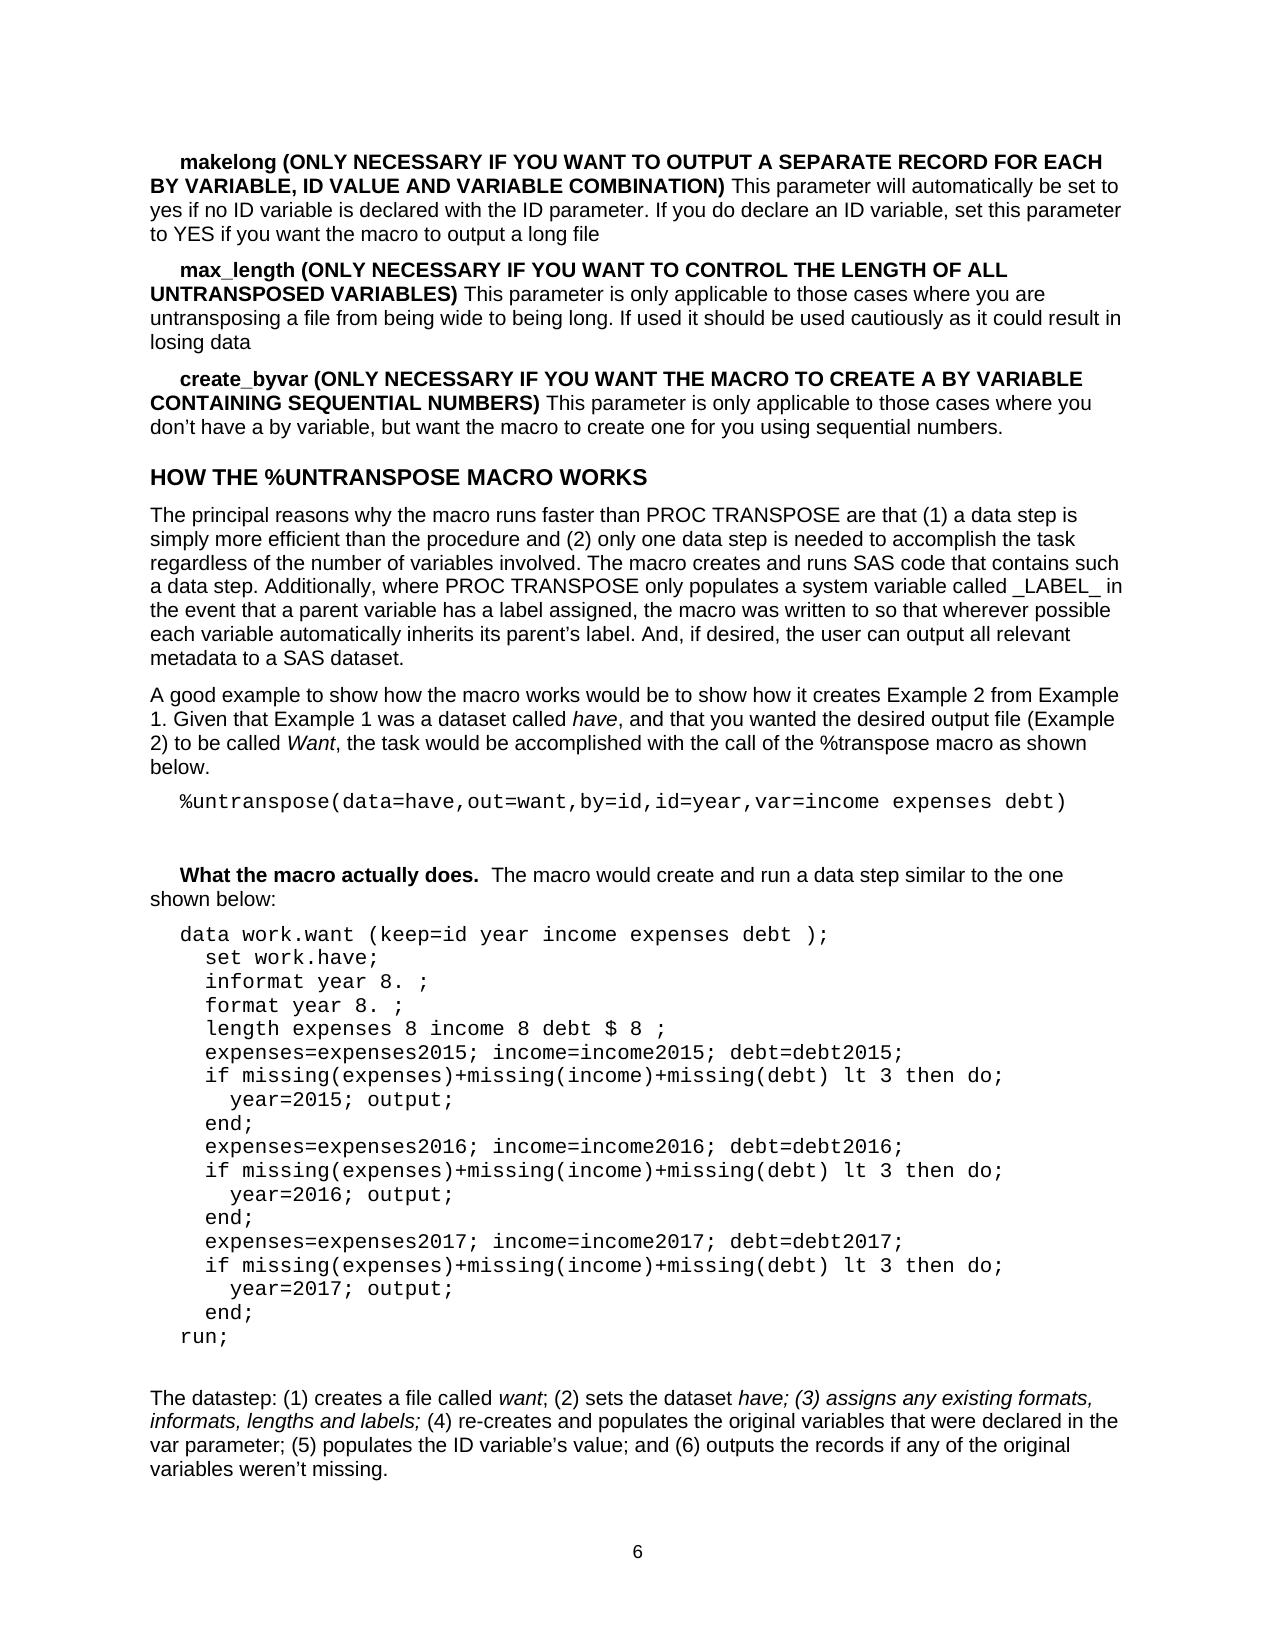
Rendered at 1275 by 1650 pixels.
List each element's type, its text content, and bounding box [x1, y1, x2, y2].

text expenses=expenses2015; income=income2015; debt=debt2015; [179, 1042, 1125, 1066]
text if missing(expenses)+missing(income)+missing(debt) lt 3 then do; [179, 1255, 1125, 1278]
text year=2015; output; [179, 1089, 1125, 1113]
text create_byvar (ONLY NECESSARY IF YOU WANT THE MACRO TO CREATE A BY VARIABLE CONTAINING SEQUENTIAL NUMBERS) This parameter is only applicable to those cases where you don’t have a by variable, but want the macro to create one for you using sequential numbers. [150, 367, 1125, 438]
text year=2017; output; [179, 1278, 1125, 1302]
text A good example to show how the macro works would be to show how it creates Example 2 from Example 1. Given that Example 1 was a dataset called have, and that you wanted the desired output file (Example 2) to be called Want, the task would be accomplished with the call of the %transpose macro as shown below. [150, 683, 1125, 778]
subtitle HOW THE %UNTRANSPOSE MACRO WORKS [150, 463, 1125, 490]
text if missing(expenses)+missing(income)+missing(debt) lt 3 then do; [179, 1160, 1125, 1184]
text max_length (ONLY NECESSARY IF YOU WANT TO CONTROL THE LENGTH OF ALL UNTRANSPOSED VARIABLES) This parameter is only applicable to those cases where you are untransposing a file from being wide to being long. If used it should be used cautiously as it could result in losing data [150, 258, 1125, 354]
text length expenses 8 income 8 debt $ 8 ; [179, 1018, 1125, 1042]
text makelong (ONLY NECESSARY IF YOU WANT TO OUTPUT A SEPARATE RECORD FOR EACH BY VARIABLE, ID VALUE AND VARIABLE COMBINATION) This parameter will automatically be set to yes if no ID variable is declared with the ID parameter. If you do declare an ID variable, set this parameter to YES if you want the macro to output a long file [150, 150, 1125, 246]
text set work.have; [179, 947, 1125, 971]
text end; [179, 1113, 1125, 1136]
text The principal reasons why the macro runs faster than PROC TRANSPOSE are that (1) a data step is simply more efficient than the procedure and (2) only one data step is needed to accomplish the task regardless of the number of variables involved. The macro creates and runs SAS code that contains such a data step. Additionally, where PROC TRANSPOSE only populates a system variable called _LABEL_ in the event that a parent variable has a label assigned, the macro was written to so that wherever possible each variable automatically inherits its parent’s label. And, if desired, the user can output all relevant metadata to a SAS dataset. [150, 502, 1125, 670]
text data work.want (keep=id year income expenses debt ); [179, 924, 1125, 947]
text %untranspose(data=have,out=want,by=id,id=year,var=income expenses debt) [179, 791, 1125, 814]
text The datastep: (1) creates a file called want; (2) sets the dataset have; (3) assigns any existing formats, informats, lengths and labels; (4) re-creates and populates the original variables that were declared in the var parameter; (5) populates the ID variable’s value; and (6) outputs the records if any of the original variables weren’t missing. [150, 1385, 1125, 1481]
text format year 8. ; [179, 994, 1125, 1018]
text end; [179, 1207, 1125, 1231]
text run; [179, 1326, 1125, 1349]
text year=2016; output; [179, 1184, 1125, 1207]
text informat year 8. ; [179, 971, 1125, 994]
text end; [179, 1302, 1125, 1326]
text expenses=expenses2016; income=income2016; debt=debt2016; [179, 1136, 1125, 1160]
text if missing(expenses)+missing(income)+missing(debt) lt 3 then do; [179, 1066, 1125, 1089]
text What the macro actually does. The macro would create and run a data step similar to the one shown below: [150, 863, 1125, 911]
text expenses=expenses2017; income=income2017; debt=debt2017; [179, 1231, 1125, 1255]
